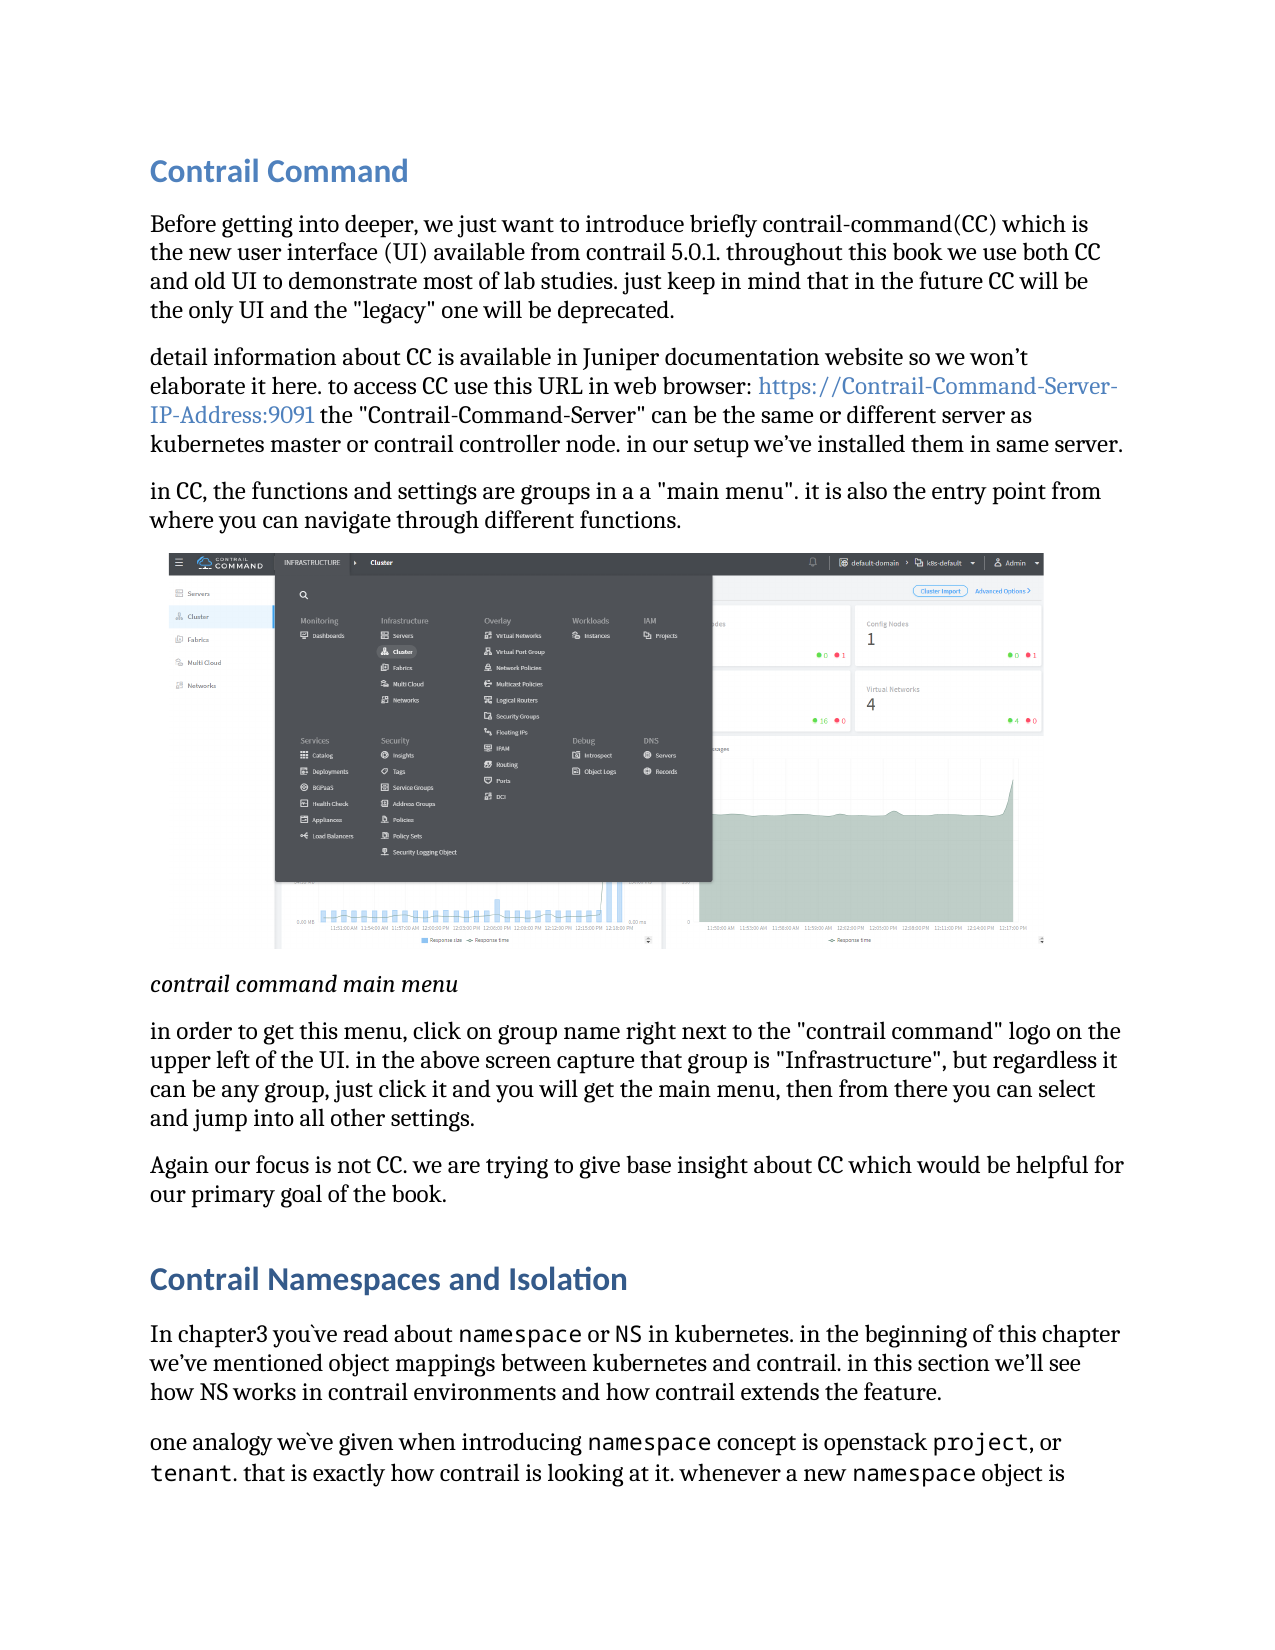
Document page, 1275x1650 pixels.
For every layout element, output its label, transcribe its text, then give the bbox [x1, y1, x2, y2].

subtitle Contrail Namespaces and Isolation [150, 1258, 1125, 1299]
text in order to get this menu, click on group name right next to the "contrail command" logo on the upper left of the UI. in the above screen capture that group is "Infrastructure", but regardless it can be any group, just click it and you will get the main menu, then from there you can select and jump into all other settings. [150, 1017, 1125, 1132]
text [150, 1425, 1125, 1488]
text detail information about CC is available in Juniper documentation website so we won’t elaborate it here. to access CC use this URL in web browser: https://Contrail-Command-Server-IP-Address:9091 the "Contrail-Command-Server" can be the same or different server as kubernetes master or contrail controller node. in our setup we’ve installed them in same server. [150, 343, 1125, 458]
text in CC, the functions and settings are groups in a a "main menu". it is also the entry point from where you can navigate through different functions. [150, 477, 1125, 534]
picture [168, 553, 1044, 949]
text Before getting into deeper, we just want to introduce briefly contrail-command(CC) which is the new user interface (UI) available from contrail 5.0.1. throughout this book we use both CC and old UI to demonstrate most of lab studies. just keep in mind that in the future CC will be the only UI and the "legacy" one will be deprecated. [150, 209, 1125, 324]
text In chapter3 you`ve read about namespace or NS in kubernetes. in the beginning of this chapter we’ve mentioned object mappings between kubernetes and contrail. in this section we’ll see how NS works in contrail environments and how contrail extends the feature. [150, 1318, 1125, 1407]
subtitle Contrail Command [150, 150, 1125, 191]
text Again our focus is not CC. we are trying to give base insight about CC which would be helpful for our primary goal of the book. [150, 1151, 1125, 1208]
text contrail command main menu [150, 970, 1125, 998]
